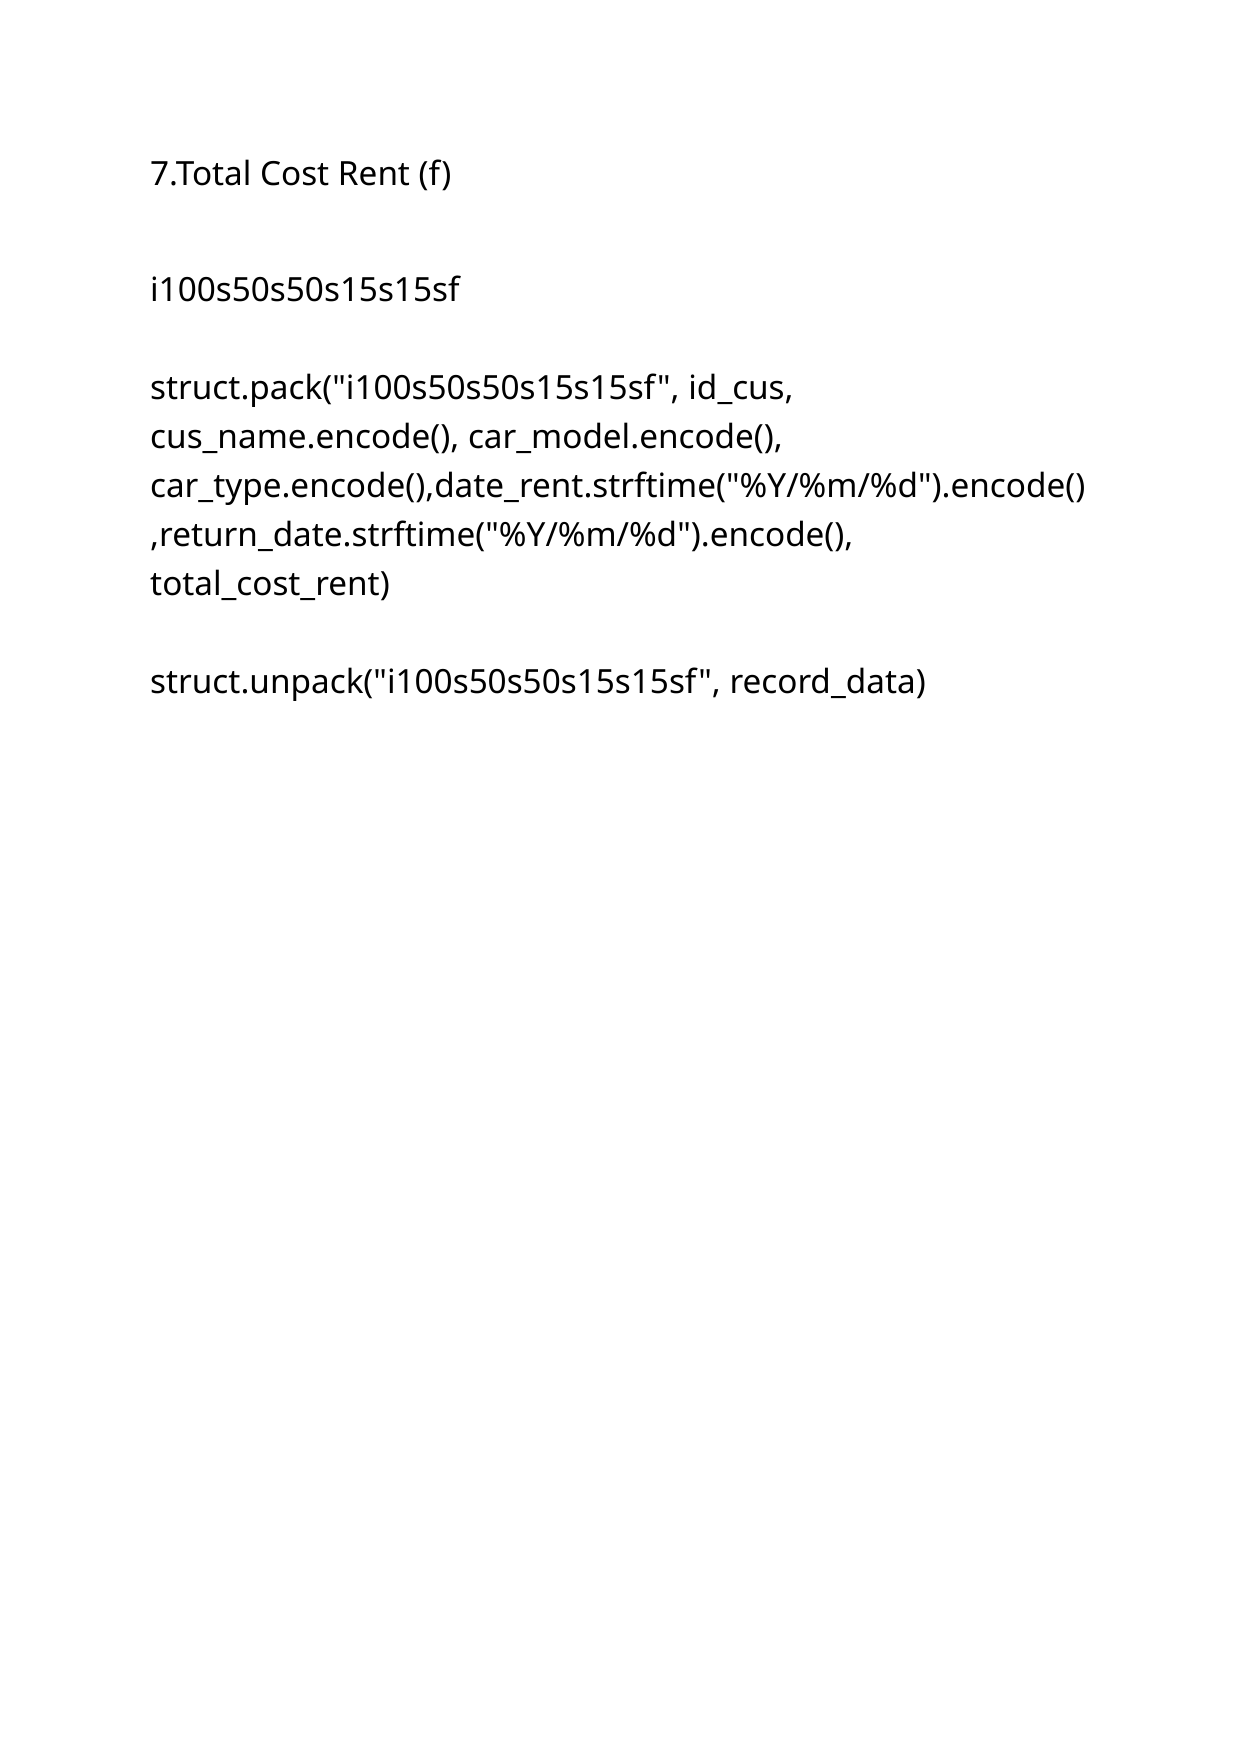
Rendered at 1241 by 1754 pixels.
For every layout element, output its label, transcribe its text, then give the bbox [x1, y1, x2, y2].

text struct.pack("i100s50s50s15s15sf", id_cus, cus_name.encode(), car_model.encode(), car_type.encode(),date_rent.strftime("%Y/%m/%d").encode(),return_date.strftime("%Y/%m/%d").encode(), total_cost_rent) [150, 364, 1090, 605]
text 7.Total Cost Rent (f) [150, 150, 1090, 195]
text i100s50s50s15s15sf [150, 266, 1090, 312]
text struct.unpack("i100s50s50s15s15sf", record_data) [150, 658, 1090, 703]
